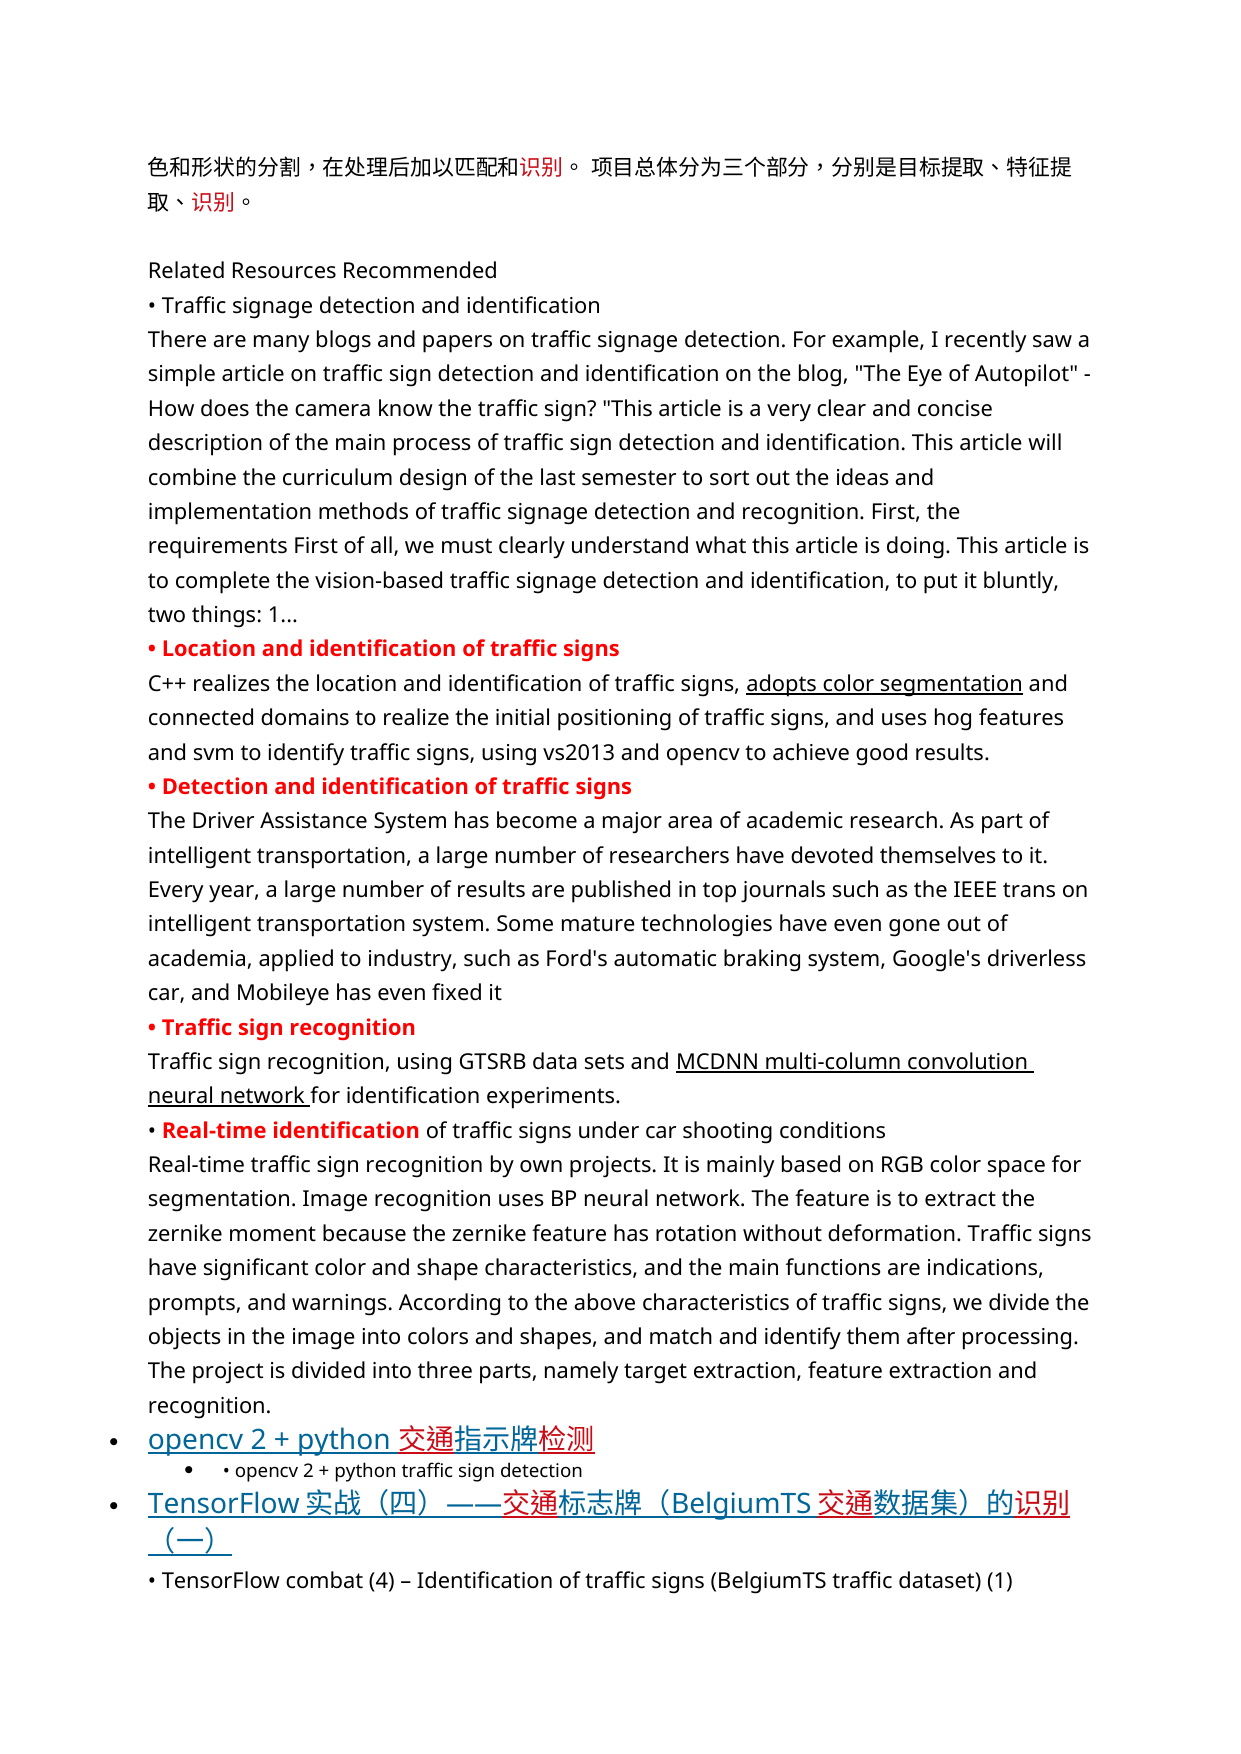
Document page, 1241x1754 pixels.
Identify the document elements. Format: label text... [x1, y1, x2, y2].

text • Traffic signage detection and identification [148, 285, 1093, 319]
text There are many blogs and papers on traffic signage detection. For example, I recently saw a simple article on traffic sign detection and identification on the blog, "The Eye of Autopilot" - How does the camera know the traffic sign? "This article is a very clear and concise description of the main process of traffic sign detection and identification. This article will combine the curriculum design of the last semester to sort out the ideas and implementation methods of traffic signage detection and recognition. First, the requirements First of all, we must clearly understand what this article is doing. This article is to complete the vision-based traffic signage detection and identification, to put it bluntly, two things: 1... [148, 319, 1093, 629]
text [148, 148, 1093, 216]
text Related Resources Recommended [148, 251, 1093, 285]
text • Traffic sign recognition [148, 1007, 1093, 1041]
list • opencv 2 + python traffic sign detection [185, 1458, 1093, 1483]
list TensorFlow实战（四）——交通标志牌（BelgiumTS交通数据集）的识别（一） [110, 1483, 1093, 1560]
text Real-time traffic sign recognition by own projects. It is mainly based on RGB color space for segmentation. Image recognition uses BP neural network. The feature is to extract the zernike moment because the zernike feature has rotation without deformation. Traffic signs have significant color and shape characteristics, and the main functions are indications, prompts, and warnings. According to the above characteristics of traffic signs, we divide the objects in the image into colors and shapes, and match and identify them after processing. The project is divided into three parts, namely target extraction, feature extraction and recognition. [148, 1144, 1093, 1419]
text • Detection and identification of traffic signs [148, 766, 1093, 801]
list opencv 2 + python 交通指示牌检测 [110, 1419, 1093, 1458]
text C++ realizes the location and identification of traffic signs, adopts color segmentation and connected domains to realize the initial positioning of traffic signs, and uses hog features and svm to identify traffic signs, using vs2013 and opencv to achieve good results. [148, 663, 1093, 766]
text • TensorFlow combat (4) – Identification of traffic signs (BelgiumTS traffic dataset) (1) [148, 1560, 1093, 1594]
text The Driver Assistance System has become a major area of ​​academic research. As part of intelligent transportation, a large number of researchers have devoted themselves to it. Every year, a large number of results are published in top journals such as the IEEE trans on intelligent transportation system. Some mature technologies have even gone out of academia, applied to industry, such as Ford's automatic braking system, Google's driverless car, and Mobileye has even fixed it [148, 801, 1093, 1007]
text • Real-time identification of traffic signs under car shooting conditions [148, 1110, 1093, 1144]
text • Location and identification of traffic signs [148, 629, 1093, 663]
text Traffic sign recognition, using GTSRB data sets and MCDNN multi-column convolution neural network for identification experiments. [148, 1041, 1093, 1110]
